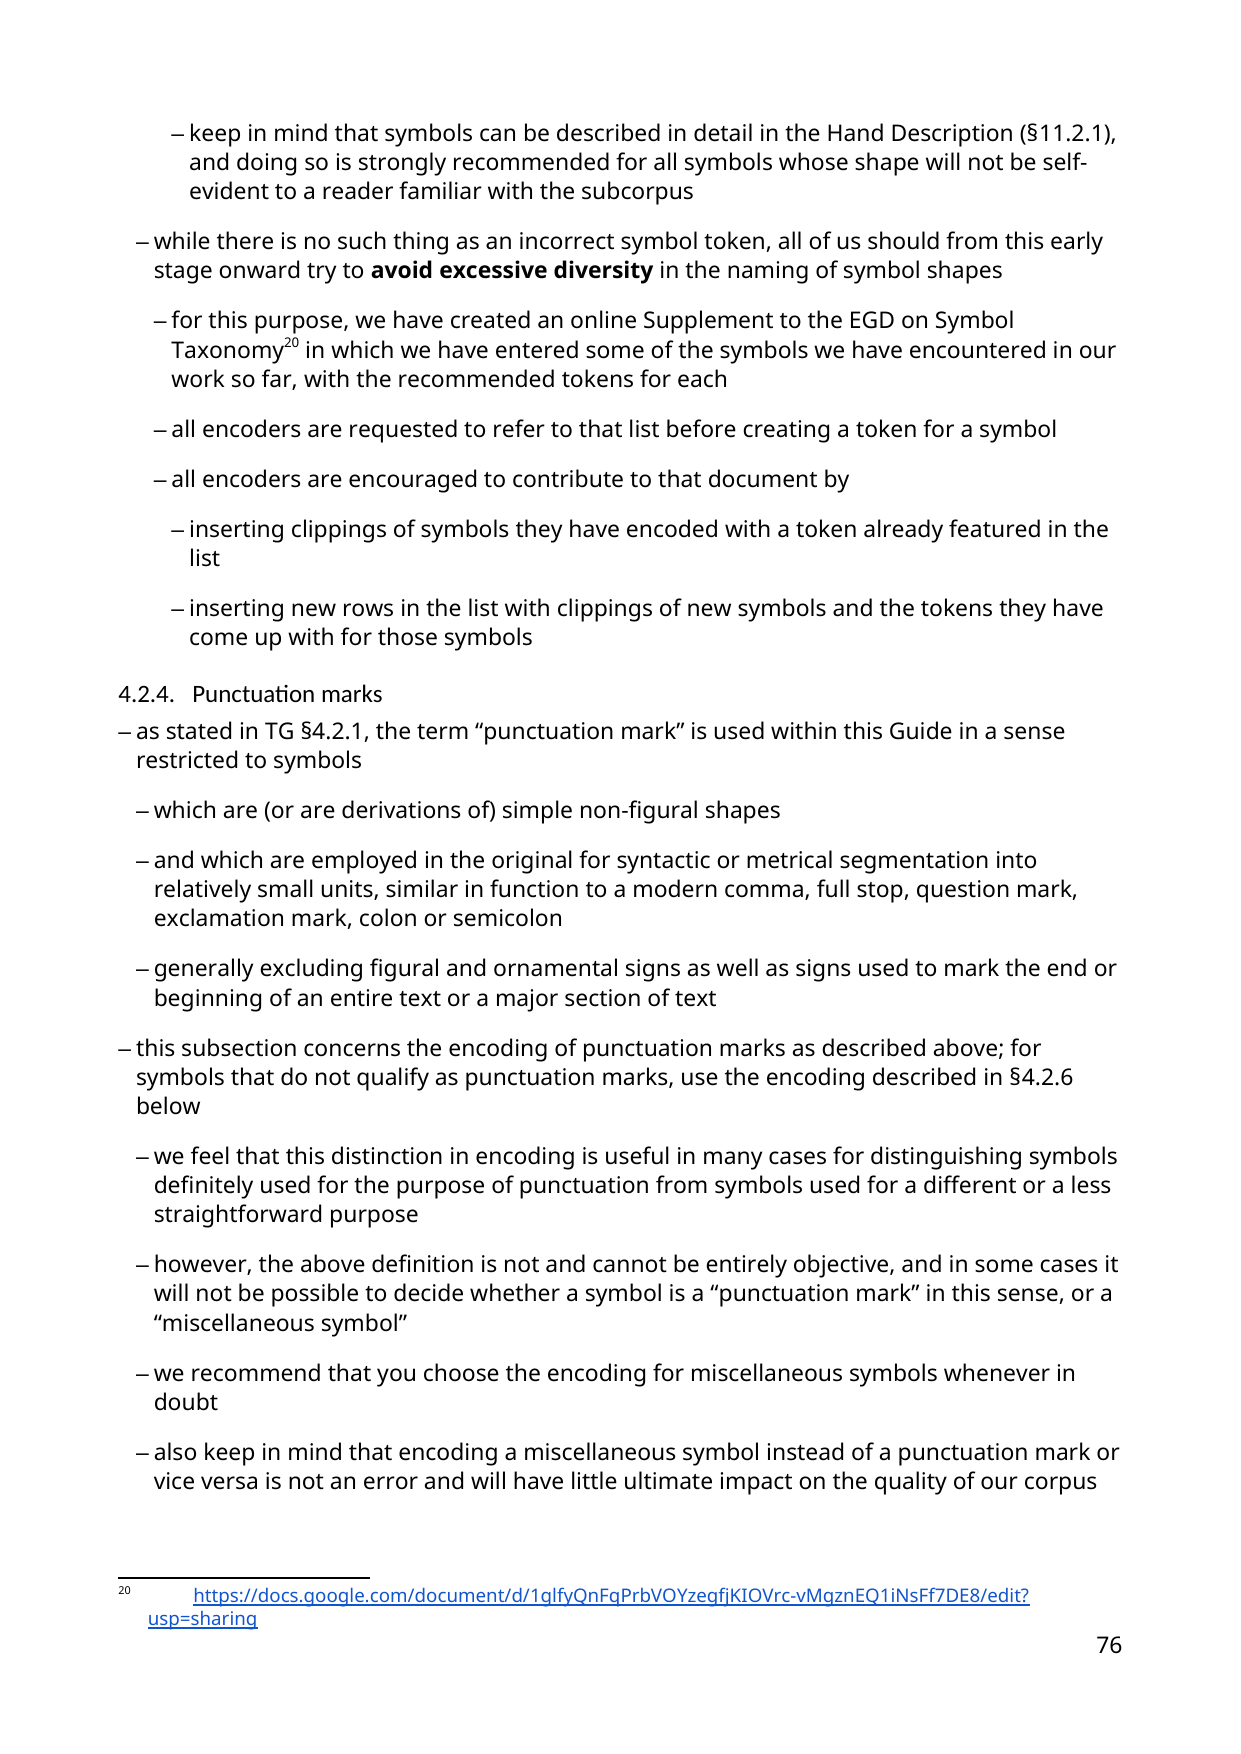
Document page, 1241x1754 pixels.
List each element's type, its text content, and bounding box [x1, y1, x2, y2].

list keep in mind that symbols can be described in detail in the Hand Description (§11.2.1), and doing so is strongly recommended for all symbols whose shape will not be self-evident to a reader familiar with the subcorpus [171, 118, 1122, 206]
list inserting new rows in the list with clippings of new symbols and the tokens they have come up with for those symbols [171, 593, 1122, 651]
list and which are employed in the original for syntactic or metrical segmentation into relatively small units, similar in function to a modern comma, full stop, question mark, exclamation mark, colon or semicolon [136, 845, 1122, 933]
list this subsection concerns the encoding of punctuation marks as described above; for symbols that do not qualify as punctuation marks, use the encoding described in §4.2.6 below [118, 1033, 1122, 1120]
list while there is no such thing as an incorrect symbol token, all of us should from this early stage onward try to avoid excessive diversity in the naming of symbol shapes [136, 226, 1122, 285]
list however, the above definition is not and cannot be entirely objective, and in some cases it will not be possible to decide whether a symbol is a “punctuation mark” in this sense, or a “miscellaneous symbol” [136, 1249, 1122, 1337]
subtitle Punctuation marks [118, 672, 1122, 710]
list inserting clippings of symbols they have encoded with a token already featured in the list [171, 514, 1122, 572]
list generally excluding figural and ornamental signs as well as signs used to mark the end or beginning of an entire text or a major section of text [136, 953, 1122, 1012]
list as stated in TG §4.2.1, the term “punctuation mark” is used within this Guide in a sense restricted to symbols [118, 716, 1122, 774]
list which are (or are derivations of) simple non-figural shapes [136, 795, 1122, 824]
list we feel that this distinction in encoding is useful in many cases for distinguishing symbols definitely used for the purpose of punctuation from symbols used for a different or a less straightforward purpose [136, 1141, 1122, 1228]
list all encoders are requested to refer to that list before creating a token for a symbol [153, 414, 1122, 443]
list all encoders are encouraged to contribute to that document by [153, 464, 1122, 493]
list for this purpose, we have created an online Supplement to the EGD on Symbol Taxonomy in which we have entered some of the symbols we have encountered in our work so far, with the recommended tokens for each [153, 306, 1122, 393]
list also keep in mind that encoding a miscellaneous symbol instead of a punctuation mark or vice versa is not an error and will have little ultimate impact on the quality of our corpus [136, 1437, 1122, 1495]
list we recommend that you choose the encoding for miscellaneous symbols whenever in doubt [136, 1358, 1122, 1416]
